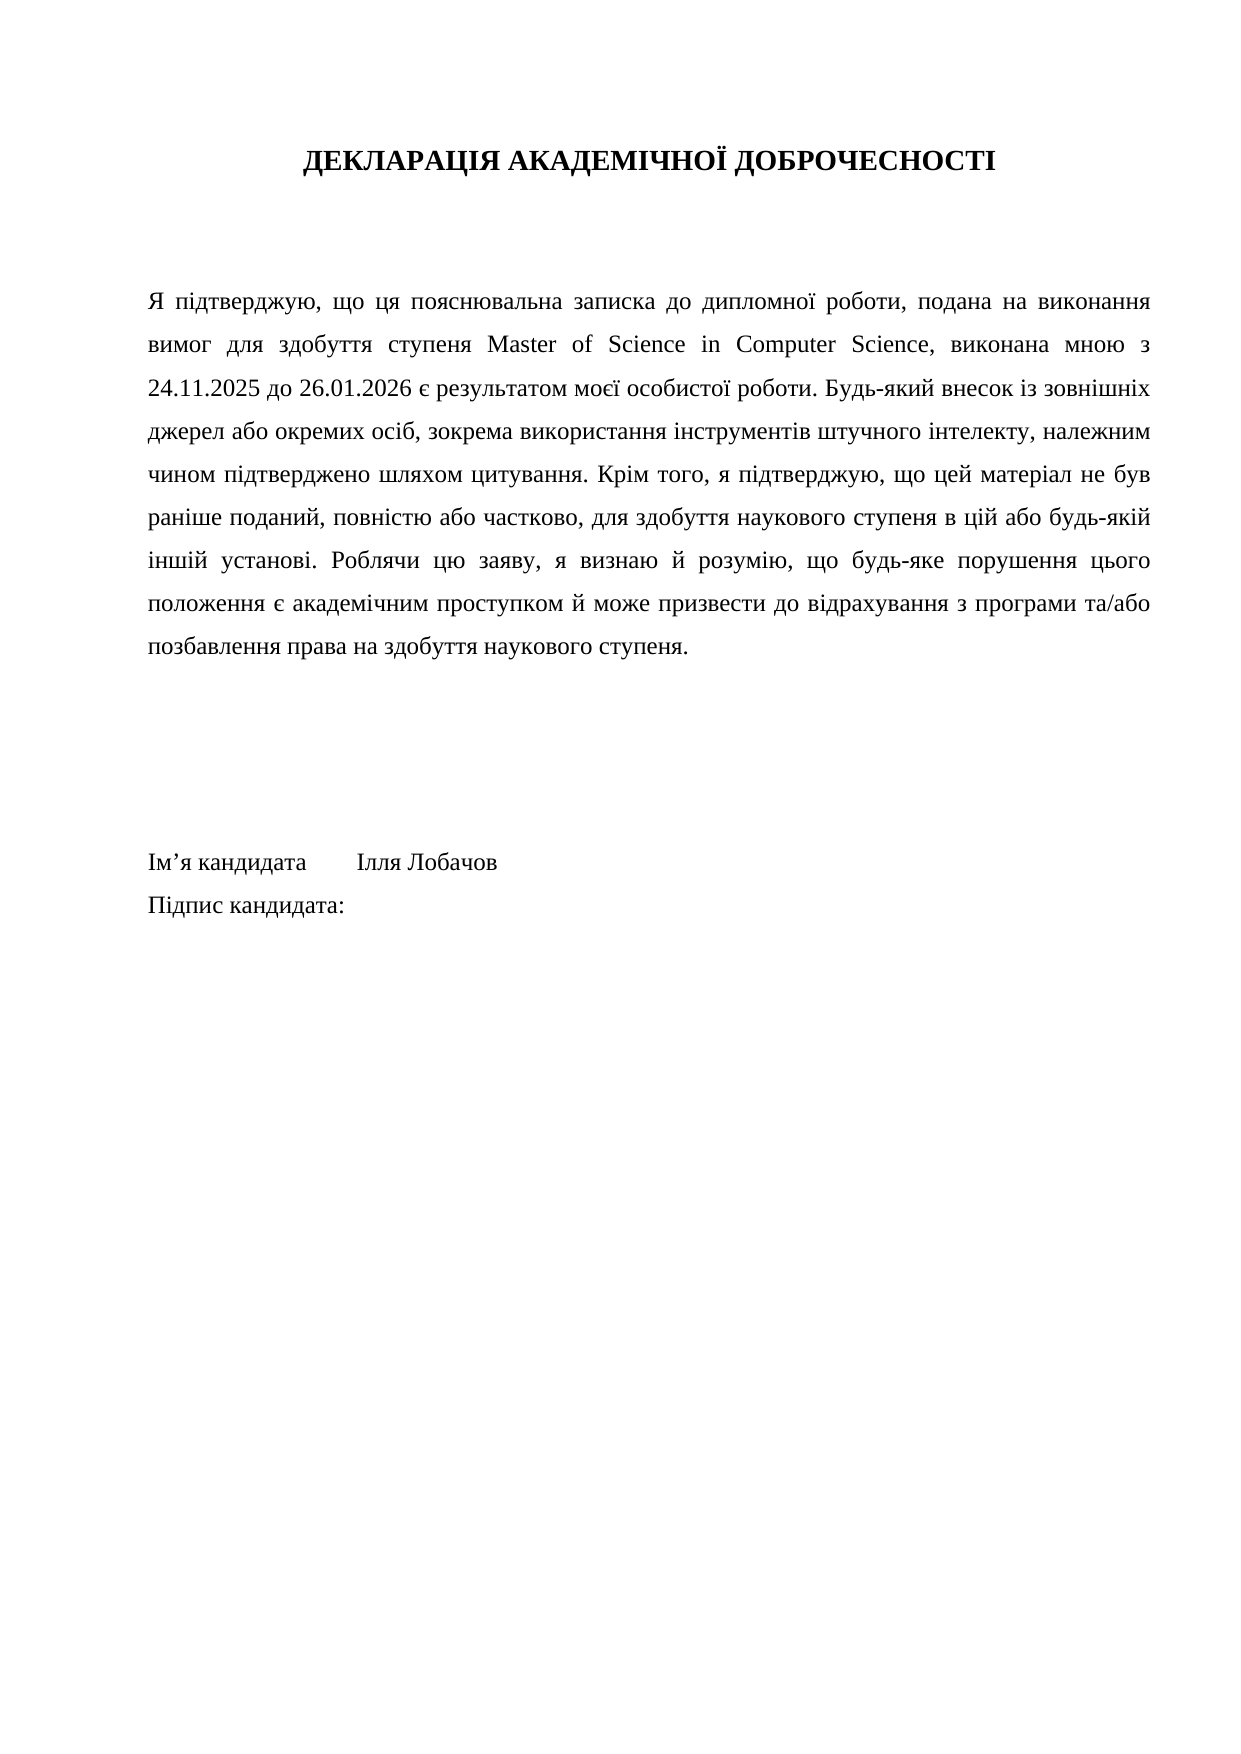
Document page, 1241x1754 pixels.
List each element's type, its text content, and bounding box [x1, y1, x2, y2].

text Підпис кандидата: [148, 890, 1152, 919]
text ДЕКЛАРАЦІЯ АКАДЕМІЧНОЇ ДОБРОЧЕСНОСТІ [148, 143, 1152, 177]
text Я підтверджую, що ця пояснювальна записка до дипломної роботи, подана на виконання вимог для здобуття ступеня Master of Science in Computer Science, виконана мною з 24.11.2025 до 26.01.2026 є результатом моєї особистої роботи. Будь-який внесок із зовнішніх джерел або окремих осіб, зокрема використання інструментів штучного інтелекту, належним чином підтверджено шляхом цитування. Крім того, я підтверджую, що цей матеріал не був раніше поданий, повністю або частково, для здобуття наукового ступеня в цій або будь-якій іншій установі. Роблячи цю заяву, я визнаю й розумію, що будь-яке порушення цього положення є академічним проступком й може призвести до відрахування з програми та/або позбавлення права на здобуття наукового ступеня. [148, 286, 1152, 660]
text Ім’я кандидата Ілля Лобачов [148, 847, 1152, 876]
